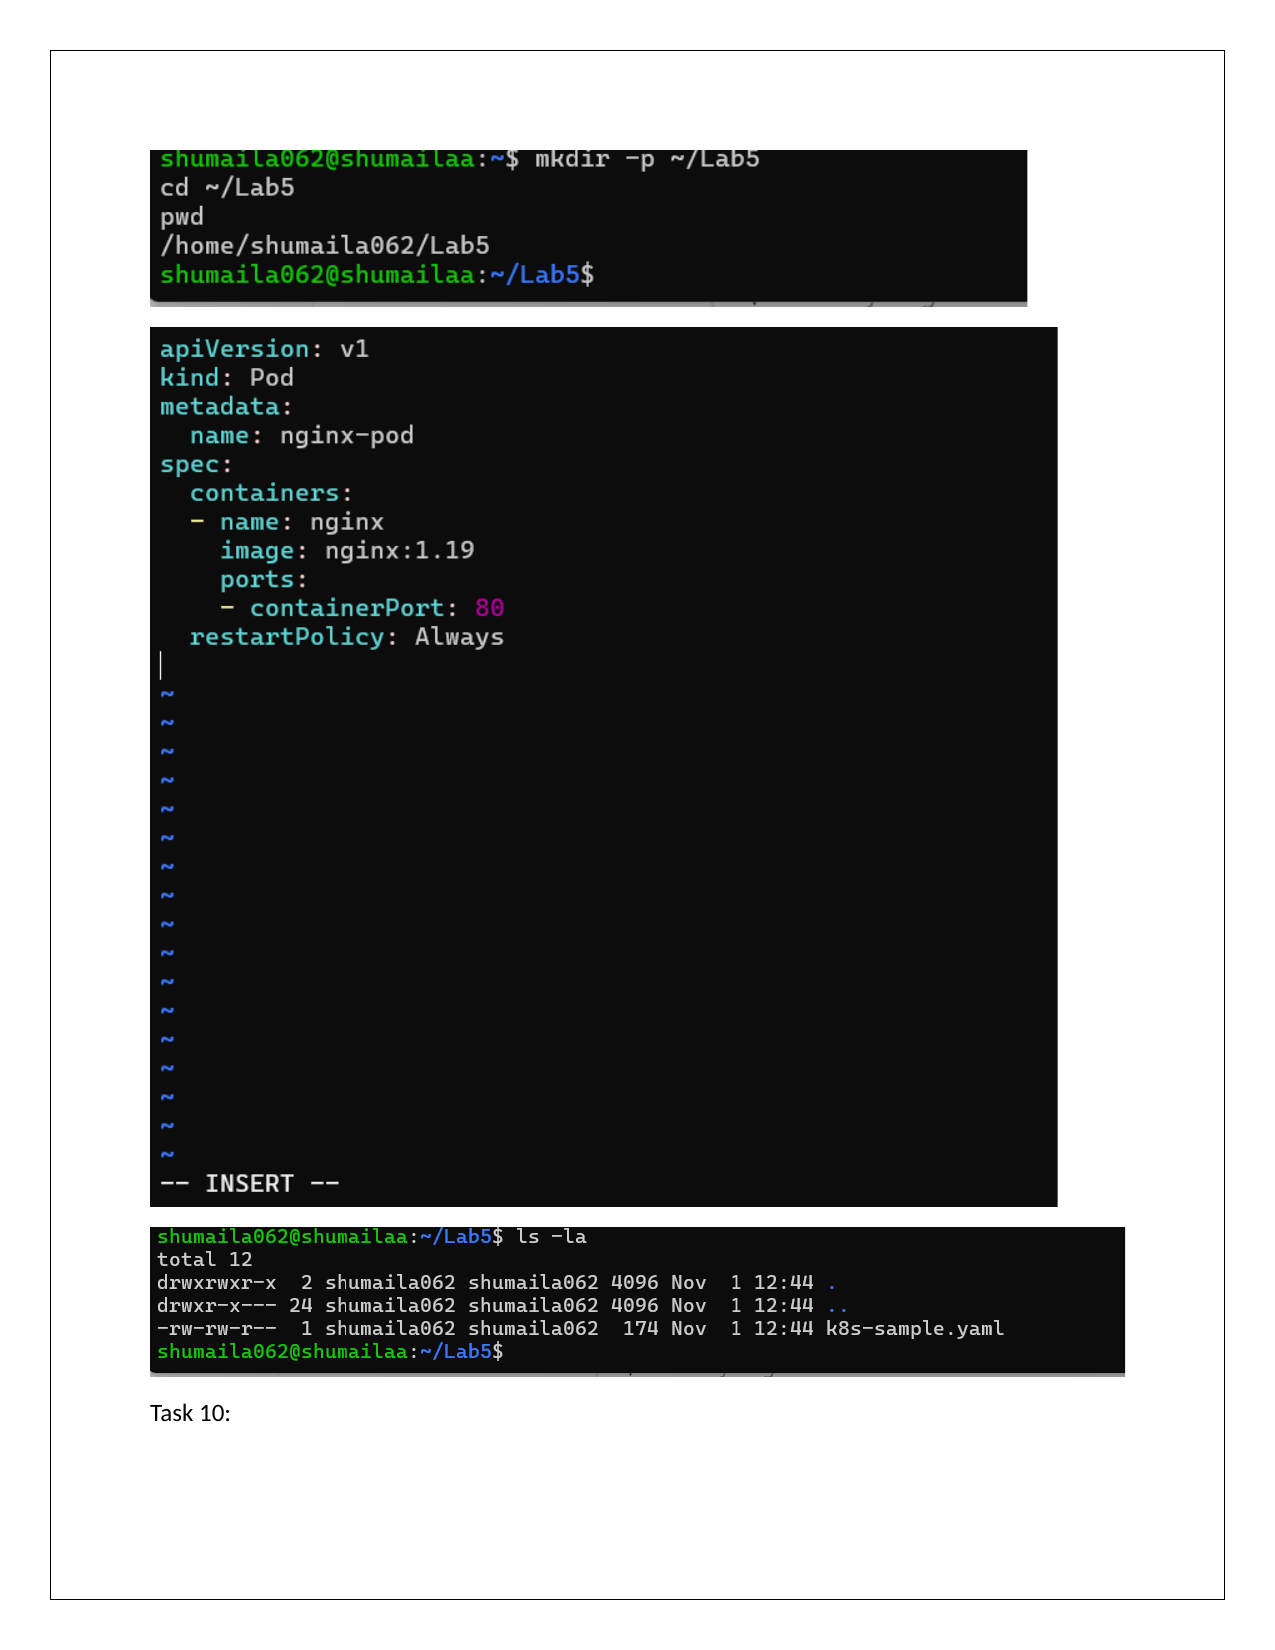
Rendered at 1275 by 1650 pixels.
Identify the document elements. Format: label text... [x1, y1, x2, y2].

picture [150, 1227, 1125, 1377]
text Task 10: [150, 1397, 1125, 1428]
picture [150, 327, 1058, 1207]
picture [150, 150, 1028, 307]
